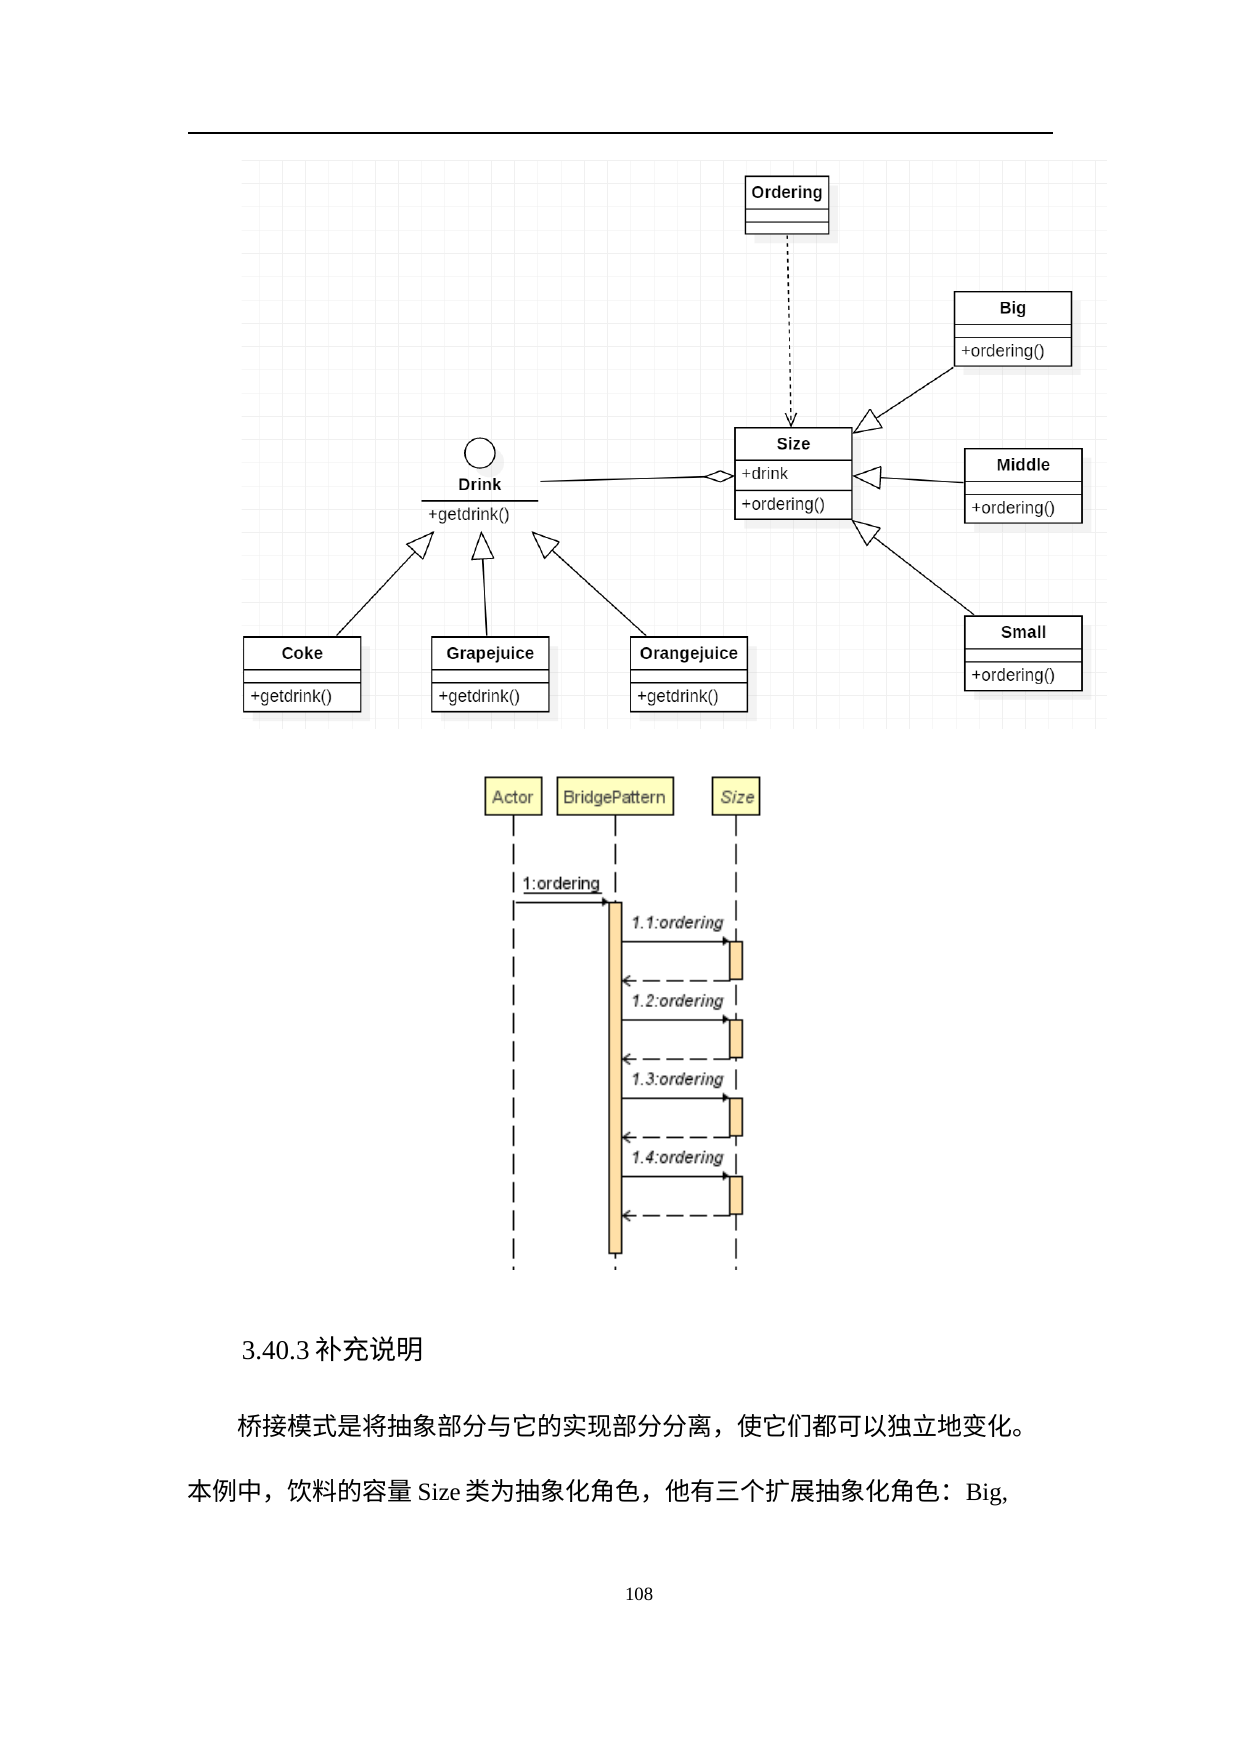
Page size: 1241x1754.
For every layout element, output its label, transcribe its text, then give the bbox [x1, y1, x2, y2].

picture [477, 770, 817, 1270]
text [187, 1392, 1053, 1522]
text 3.40.3补充说明 [187, 1315, 1053, 1380]
picture [241, 160, 1107, 729]
